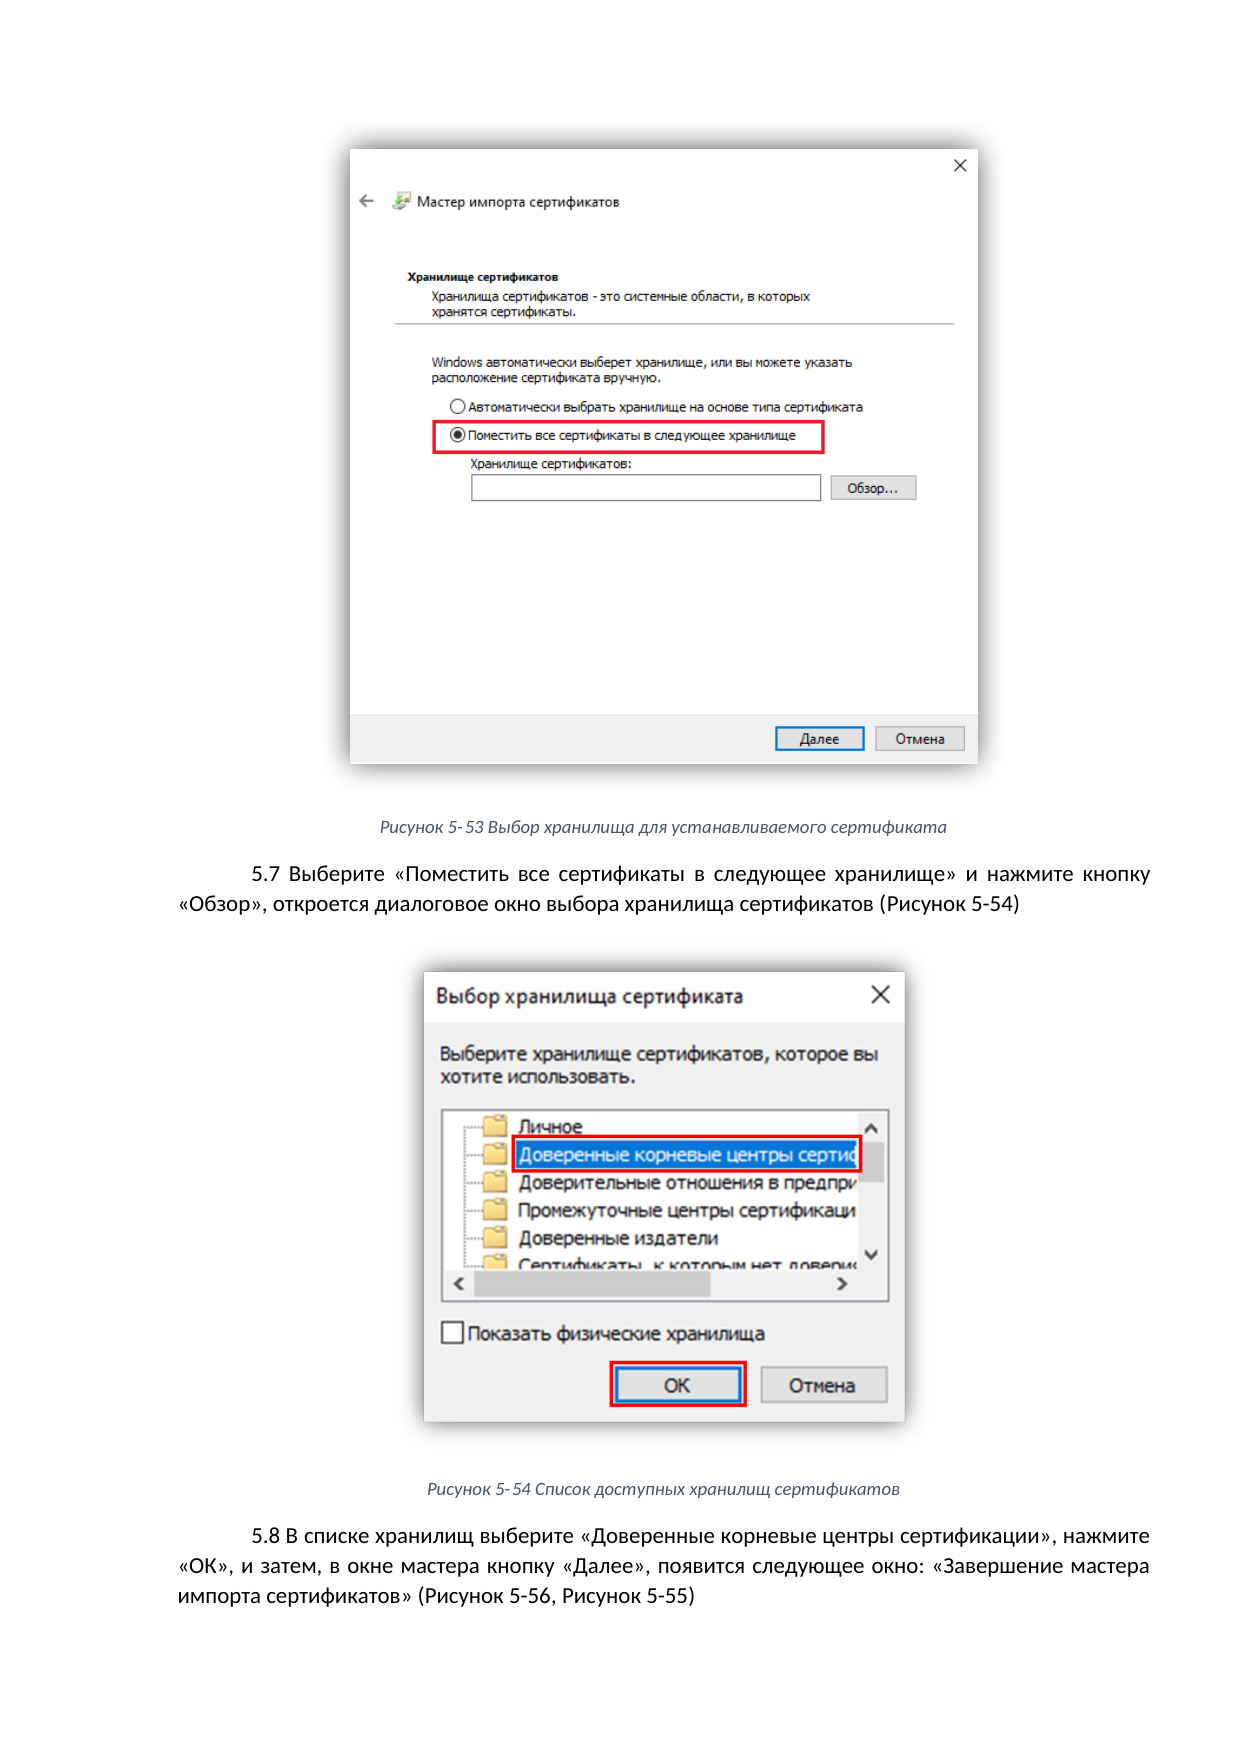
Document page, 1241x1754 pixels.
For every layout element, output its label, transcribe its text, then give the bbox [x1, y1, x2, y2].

picture [387, 936, 942, 1459]
picture [350, 149, 978, 764]
